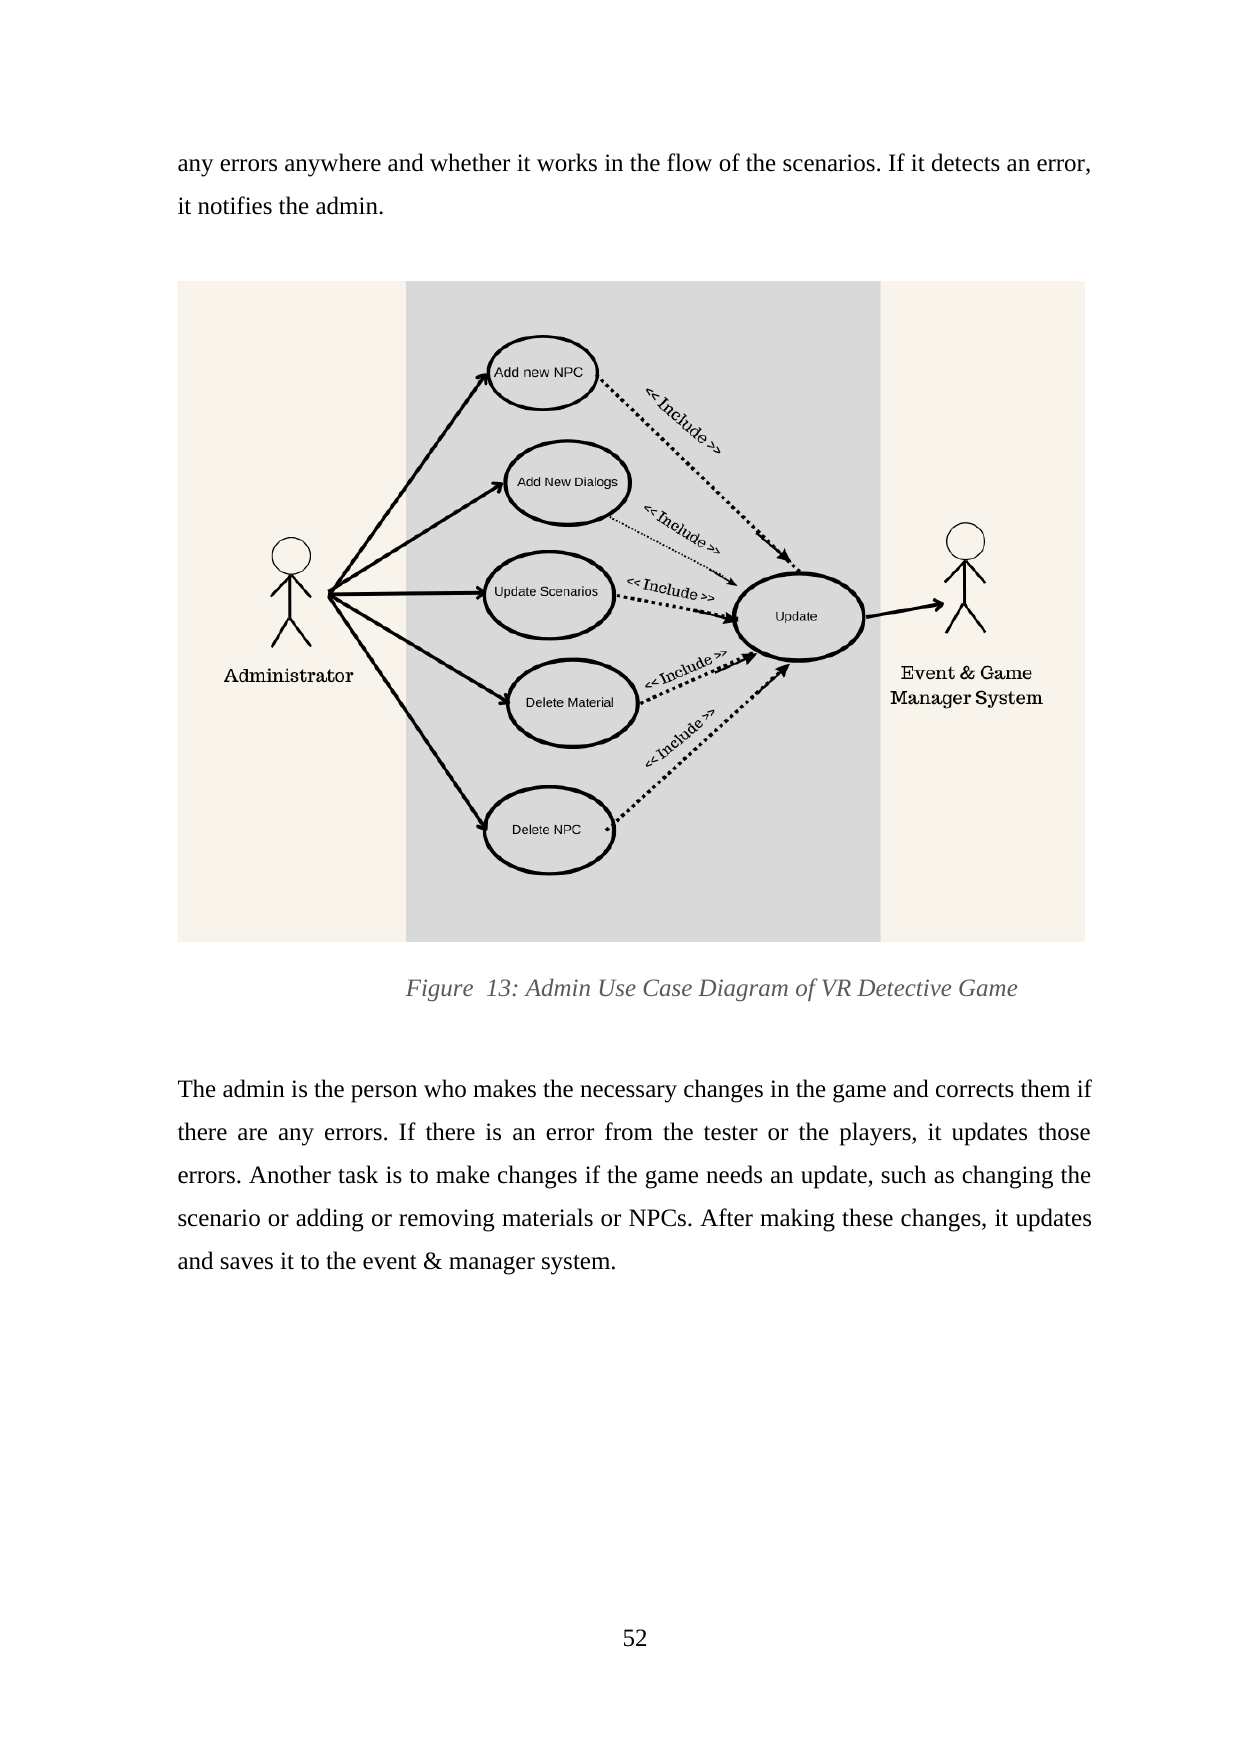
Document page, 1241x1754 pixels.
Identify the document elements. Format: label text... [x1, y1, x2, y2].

text The admin is the person who makes the necessary changes in the game and corrects them if there are any errors. If there is an error from the tester or the players, it updates those errors. Another task is to make changes if the game needs an update, such as changing the scenario or adding or removing materials or NPCs. After making these changes, it updates and saves it to the event & manager system. [177, 1074, 1092, 1275]
picture [177, 281, 1085, 942]
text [177, 148, 1092, 219]
text Figure 13: Admin Use Case Diagram of VR Detective Game [177, 973, 1092, 1001]
